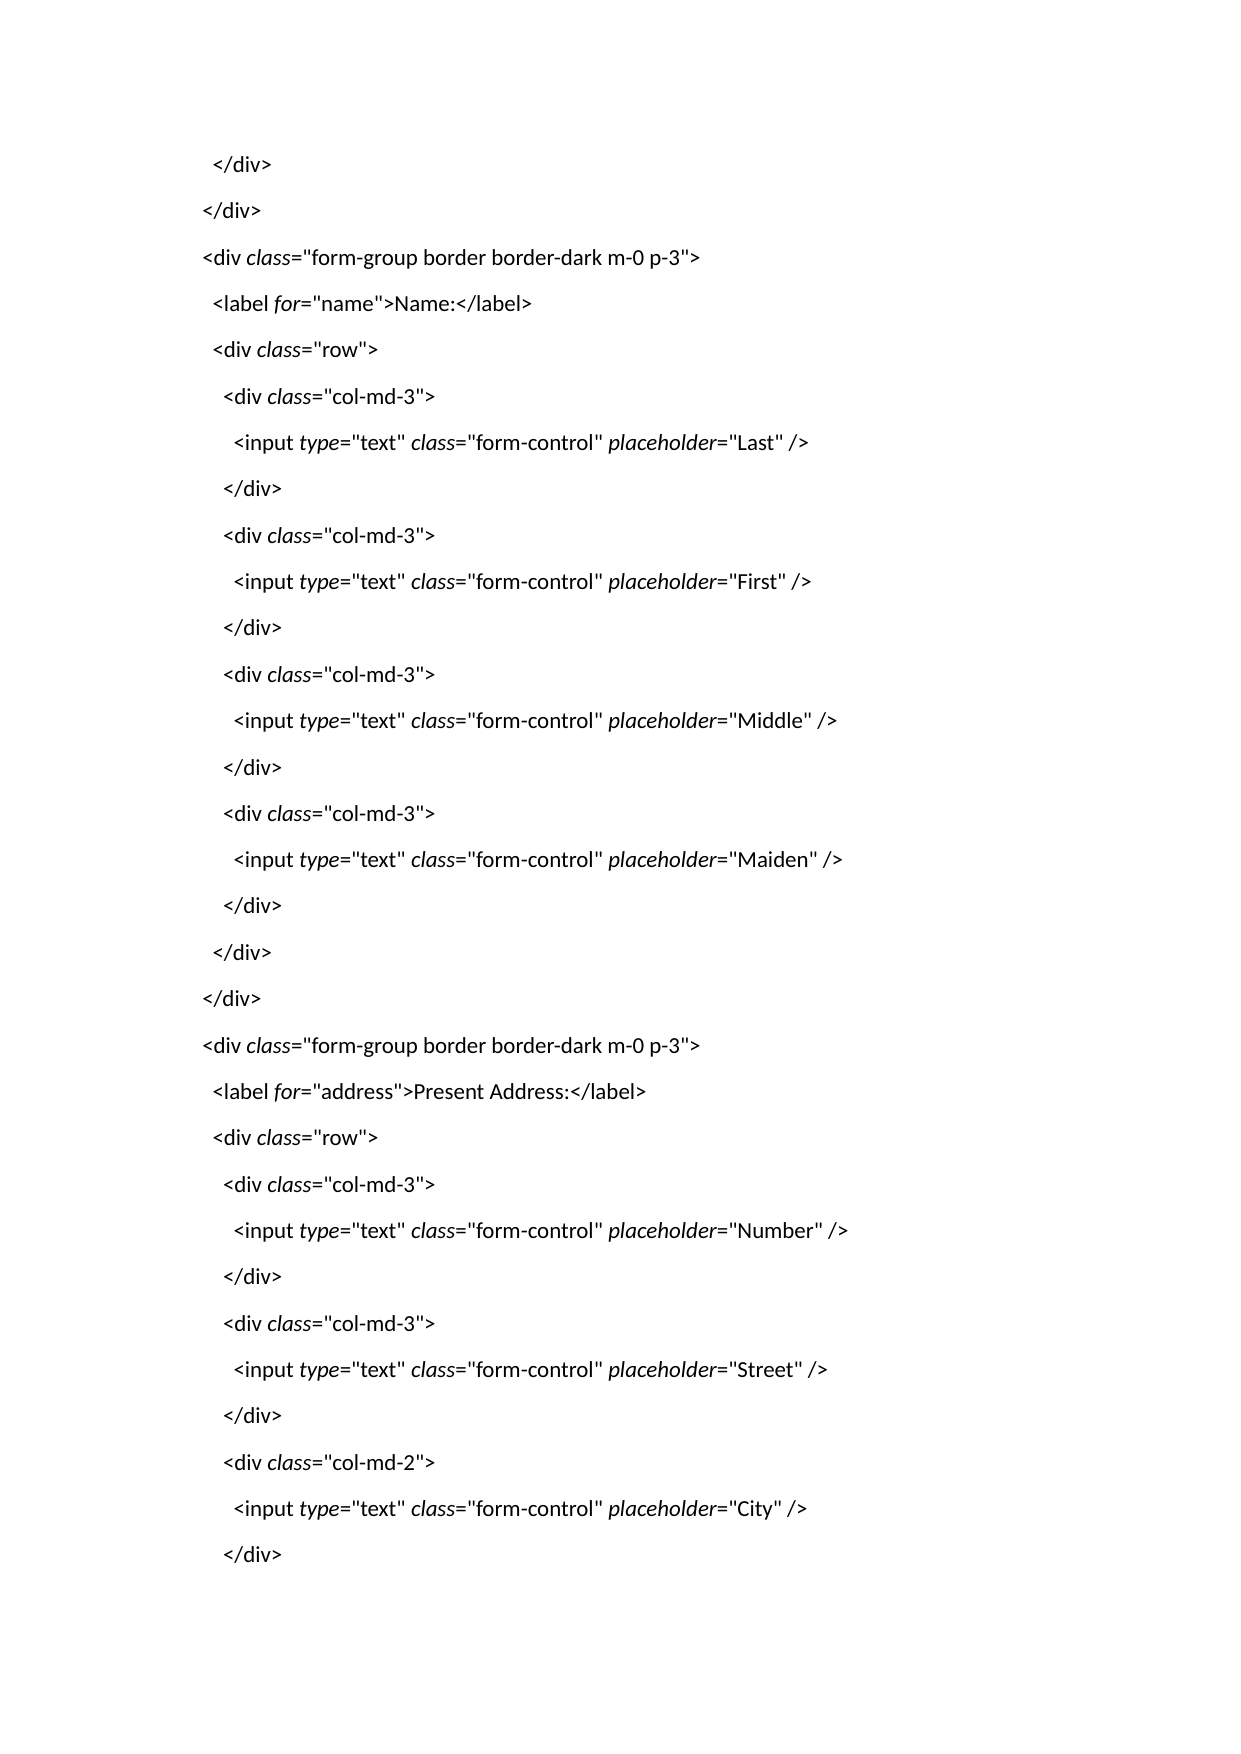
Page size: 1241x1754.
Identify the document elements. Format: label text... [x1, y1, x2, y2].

text <div class="col-md-3"> [150, 382, 1090, 410]
text </div> [150, 474, 1090, 502]
text <div class="col-md-3"> [150, 799, 1090, 827]
text </div> [150, 150, 1090, 178]
text <input type="text" class="form-control" placeholder="City" /> [150, 1494, 1090, 1522]
text <div class="col-md-3"> [150, 660, 1090, 688]
text <div class="row"> [150, 335, 1090, 363]
text </div> [150, 892, 1090, 920]
text <input type="text" class="form-control" placeholder="First" /> [150, 567, 1090, 595]
text <div class="col-md-2"> [150, 1448, 1090, 1476]
text <div class="col-md-3"> [150, 1170, 1090, 1198]
text </div> [150, 196, 1090, 224]
text <label for="address">Present Address:</label> [150, 1077, 1090, 1105]
text </div> [150, 984, 1090, 1012]
text <div class="col-md-3"> [150, 1309, 1090, 1337]
text <input type="text" class="form-control" placeholder="Number" /> [150, 1216, 1090, 1244]
text </div> [150, 753, 1090, 781]
text </div> [150, 613, 1090, 642]
text <div class="form-group border border-dark m-0 p-3"> [150, 1031, 1090, 1059]
text <input type="text" class="form-control" placeholder="Last" /> [150, 428, 1090, 456]
text <div class="form-group border border-dark m-0 p-3"> [150, 243, 1090, 271]
text </div> [150, 1402, 1090, 1429]
text <div class="col-md-3"> [150, 521, 1090, 549]
text <input type="text" class="form-control" placeholder="Street" /> [150, 1355, 1090, 1383]
text </div> [150, 938, 1090, 966]
text </div> [150, 1541, 1090, 1569]
text <label for="name">Name:</label> [150, 289, 1090, 317]
text </div> [150, 1262, 1090, 1291]
text <input type="text" class="form-control" placeholder="Maiden" /> [150, 845, 1090, 873]
text <input type="text" class="form-control" placeholder="Middle" /> [150, 706, 1090, 734]
text <div class="row"> [150, 1123, 1090, 1151]
